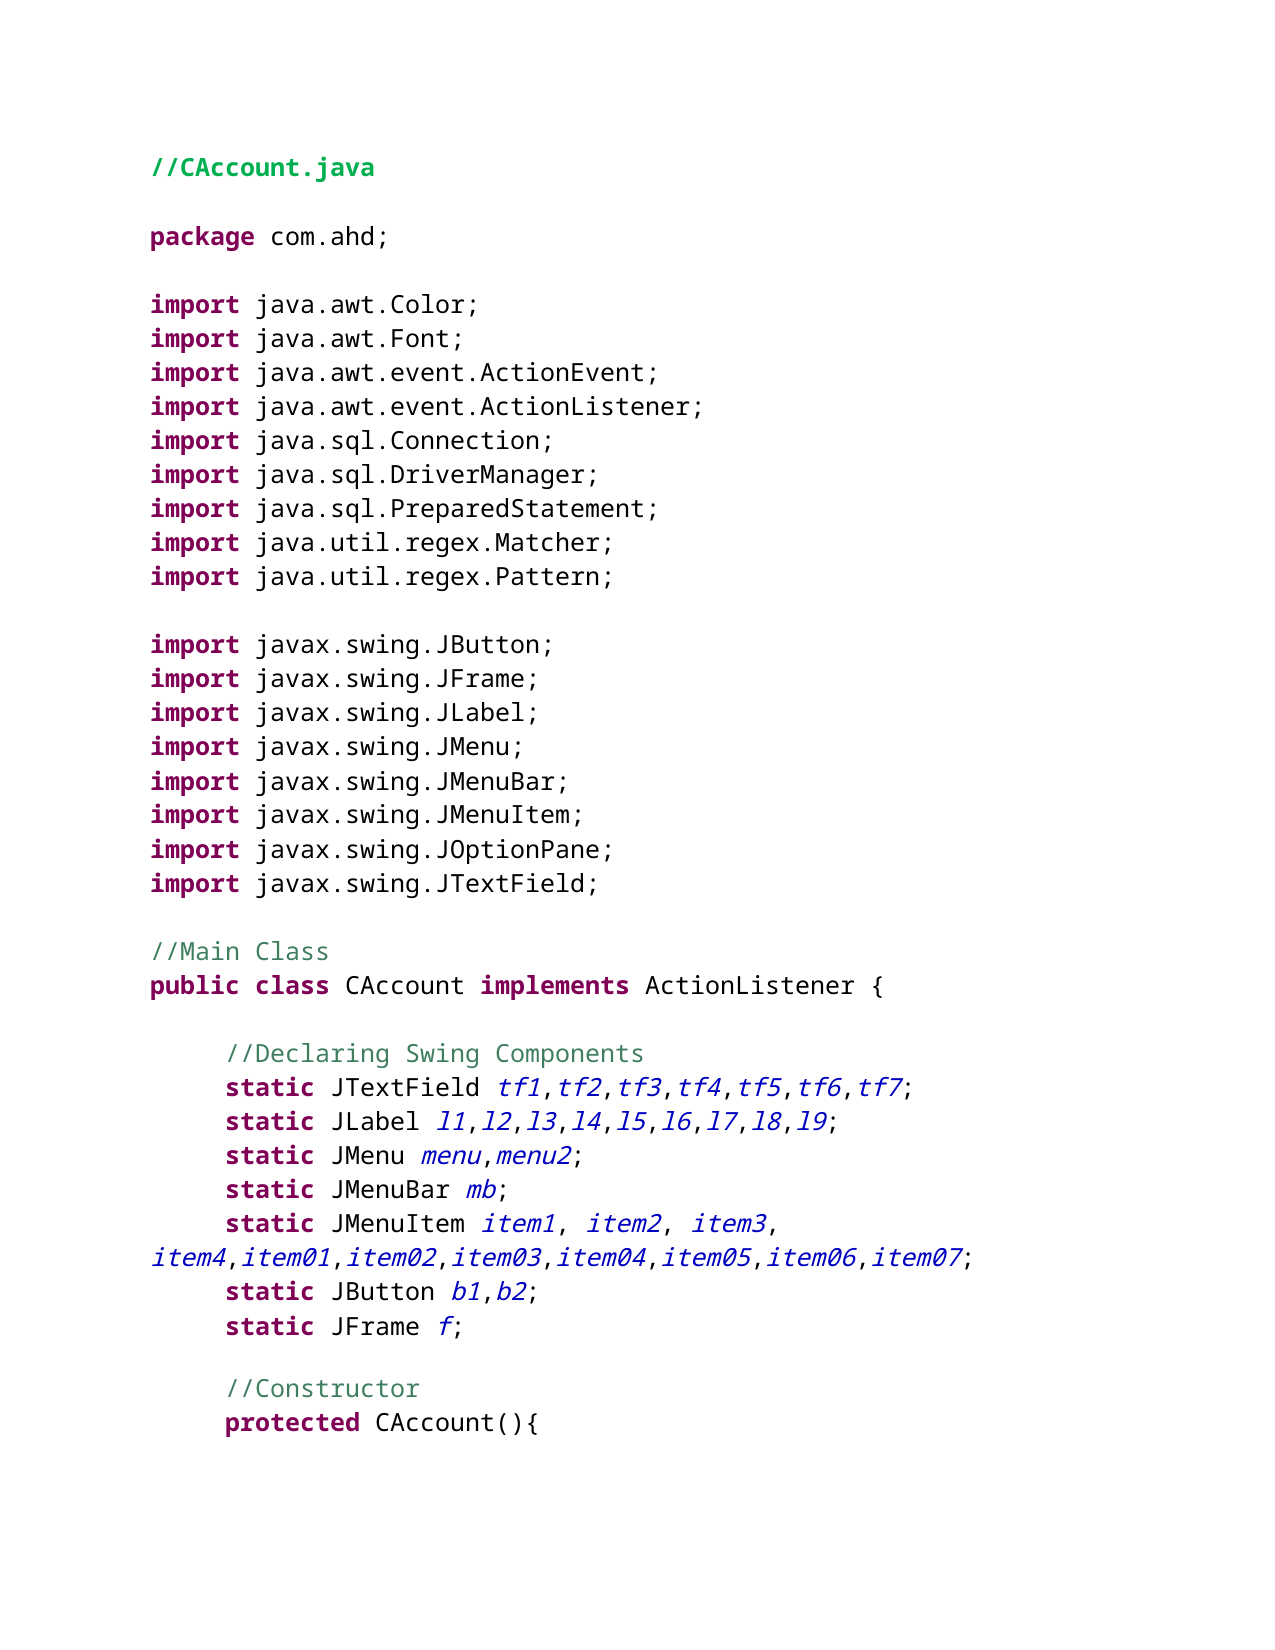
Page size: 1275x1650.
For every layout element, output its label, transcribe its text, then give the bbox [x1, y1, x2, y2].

text import java.awt.Color; [150, 286, 1125, 320]
text import javax.swing.JTextField; [150, 865, 1125, 899]
text static JLabel l1,l2,l3,l4,l5,l6,l7,l8,l9; [150, 1104, 1125, 1138]
text import javax.swing.JMenu; [150, 729, 1125, 763]
text static JFrame f; [150, 1308, 1125, 1342]
text static JButton b1,b2; [150, 1274, 1125, 1308]
text package com.ahd; [150, 218, 1125, 252]
text //Declaring Swing Components [150, 1036, 1125, 1070]
text protected CAccount(){ [150, 1404, 1125, 1438]
text import javax.swing.JMenuBar; [150, 763, 1125, 797]
text import java.awt.event.ActionEvent; [150, 354, 1125, 388]
text import java.util.regex.Pattern; [150, 559, 1125, 593]
text import java.sql.DriverManager; [150, 457, 1125, 491]
text import javax.swing.JMenuItem; [150, 797, 1125, 831]
text import java.util.regex.Matcher; [150, 525, 1125, 559]
text import javax.swing.JButton; [150, 627, 1125, 661]
text //Constructor [150, 1370, 1125, 1404]
text import java.awt.event.ActionListener; [150, 388, 1125, 422]
text import java.awt.Font; [150, 320, 1125, 354]
text import javax.swing.JOptionPane; [150, 831, 1125, 865]
text import javax.swing.JFrame; [150, 661, 1125, 695]
text import java.sql.Connection; [150, 422, 1125, 457]
text import javax.swing.JLabel; [150, 695, 1125, 729]
text static JMenu menu,menu2; [150, 1138, 1125, 1172]
text //CAccount.java [150, 150, 1125, 184]
text public class CAccount implements ActionListener { [150, 967, 1125, 1002]
text static JTextField tf1,tf2,tf3,tf4,tf5,tf6,tf7; [150, 1070, 1125, 1104]
text static JMenuItem item1, item2, item3, item4,item01,item02,item03,item04,item05,item06,item07; [150, 1206, 1125, 1274]
text import java.sql.PreparedStatement; [150, 491, 1125, 525]
text //Main Class [150, 933, 1125, 967]
text static JMenuBar mb; [150, 1172, 1125, 1206]
